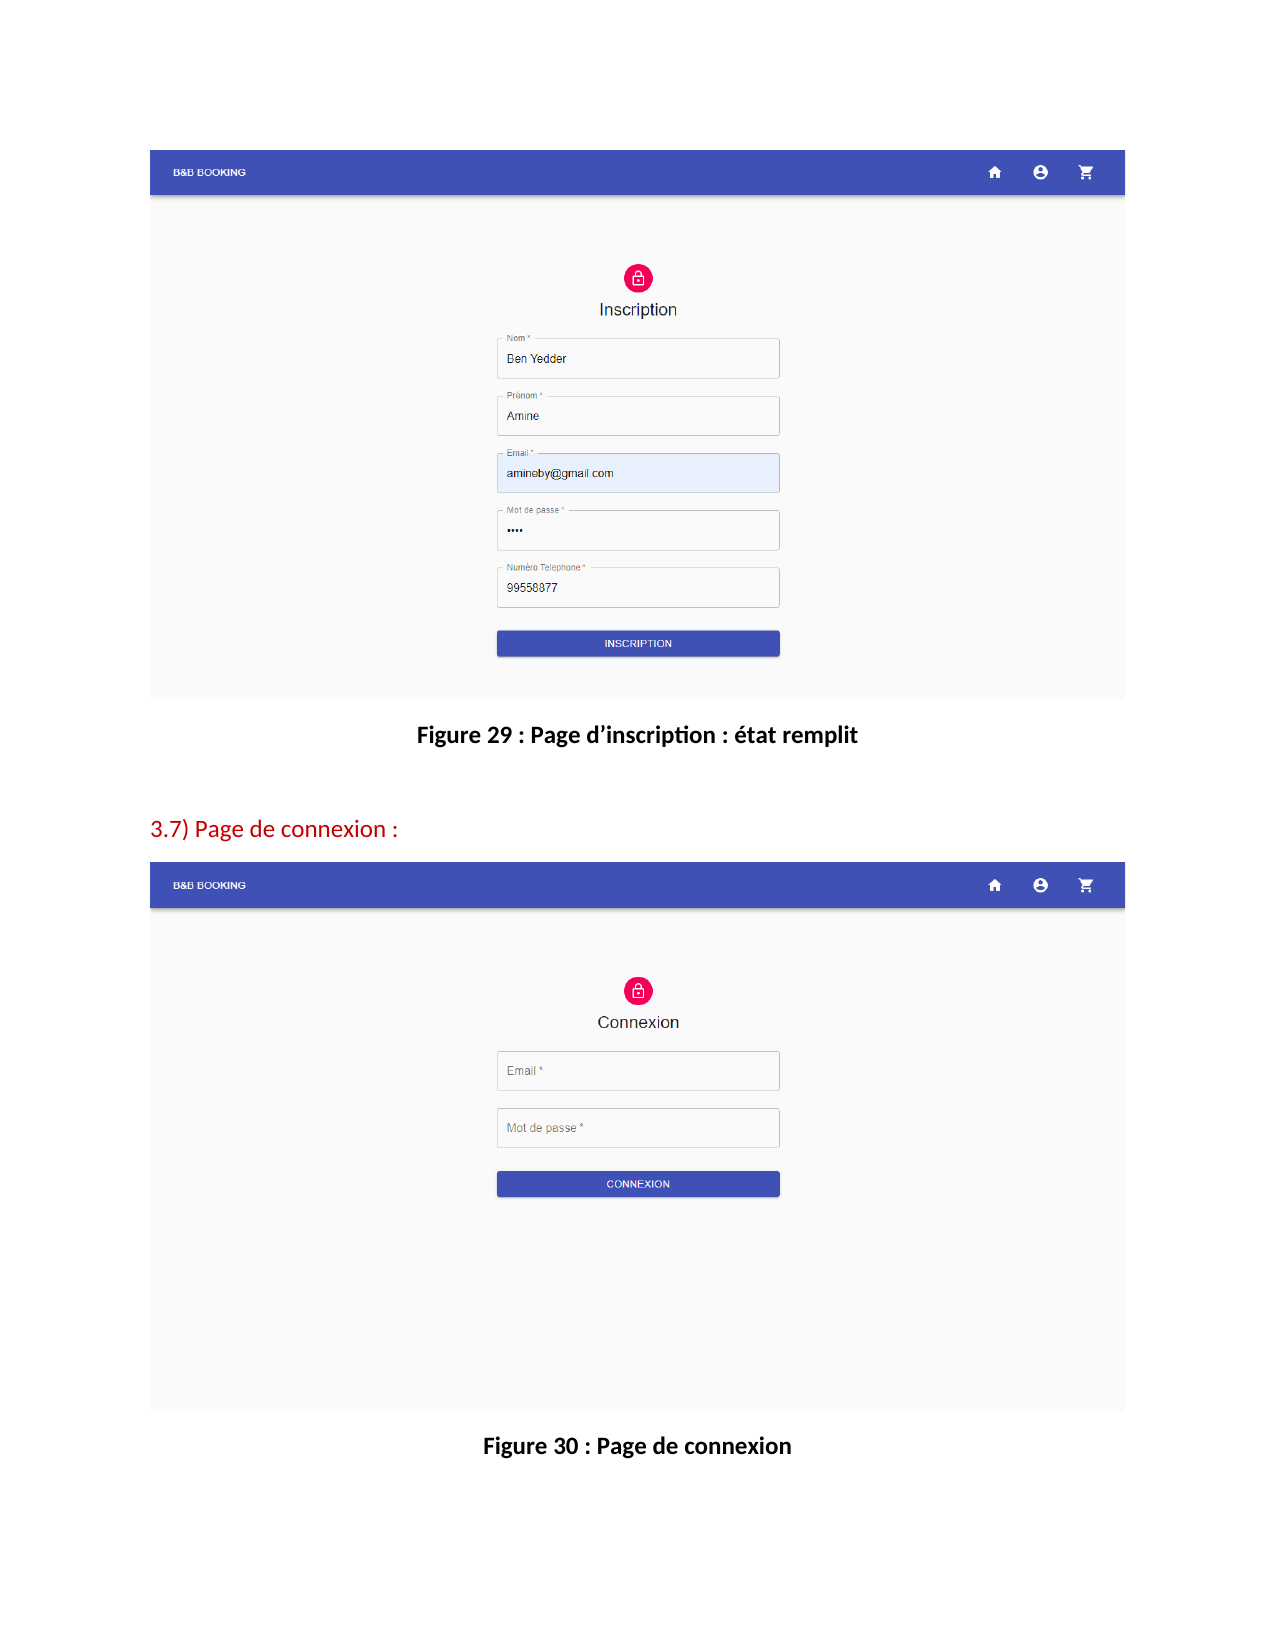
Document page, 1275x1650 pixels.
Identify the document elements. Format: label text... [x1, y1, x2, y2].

picture [150, 150, 1125, 699]
text 3.7) Page de connexion : [150, 813, 1125, 844]
text Figure 30 : Page de connexion [150, 1430, 1125, 1460]
text Figure 29 : Page d’inscription : état remplit [150, 719, 1125, 749]
picture [150, 862, 1125, 1411]
